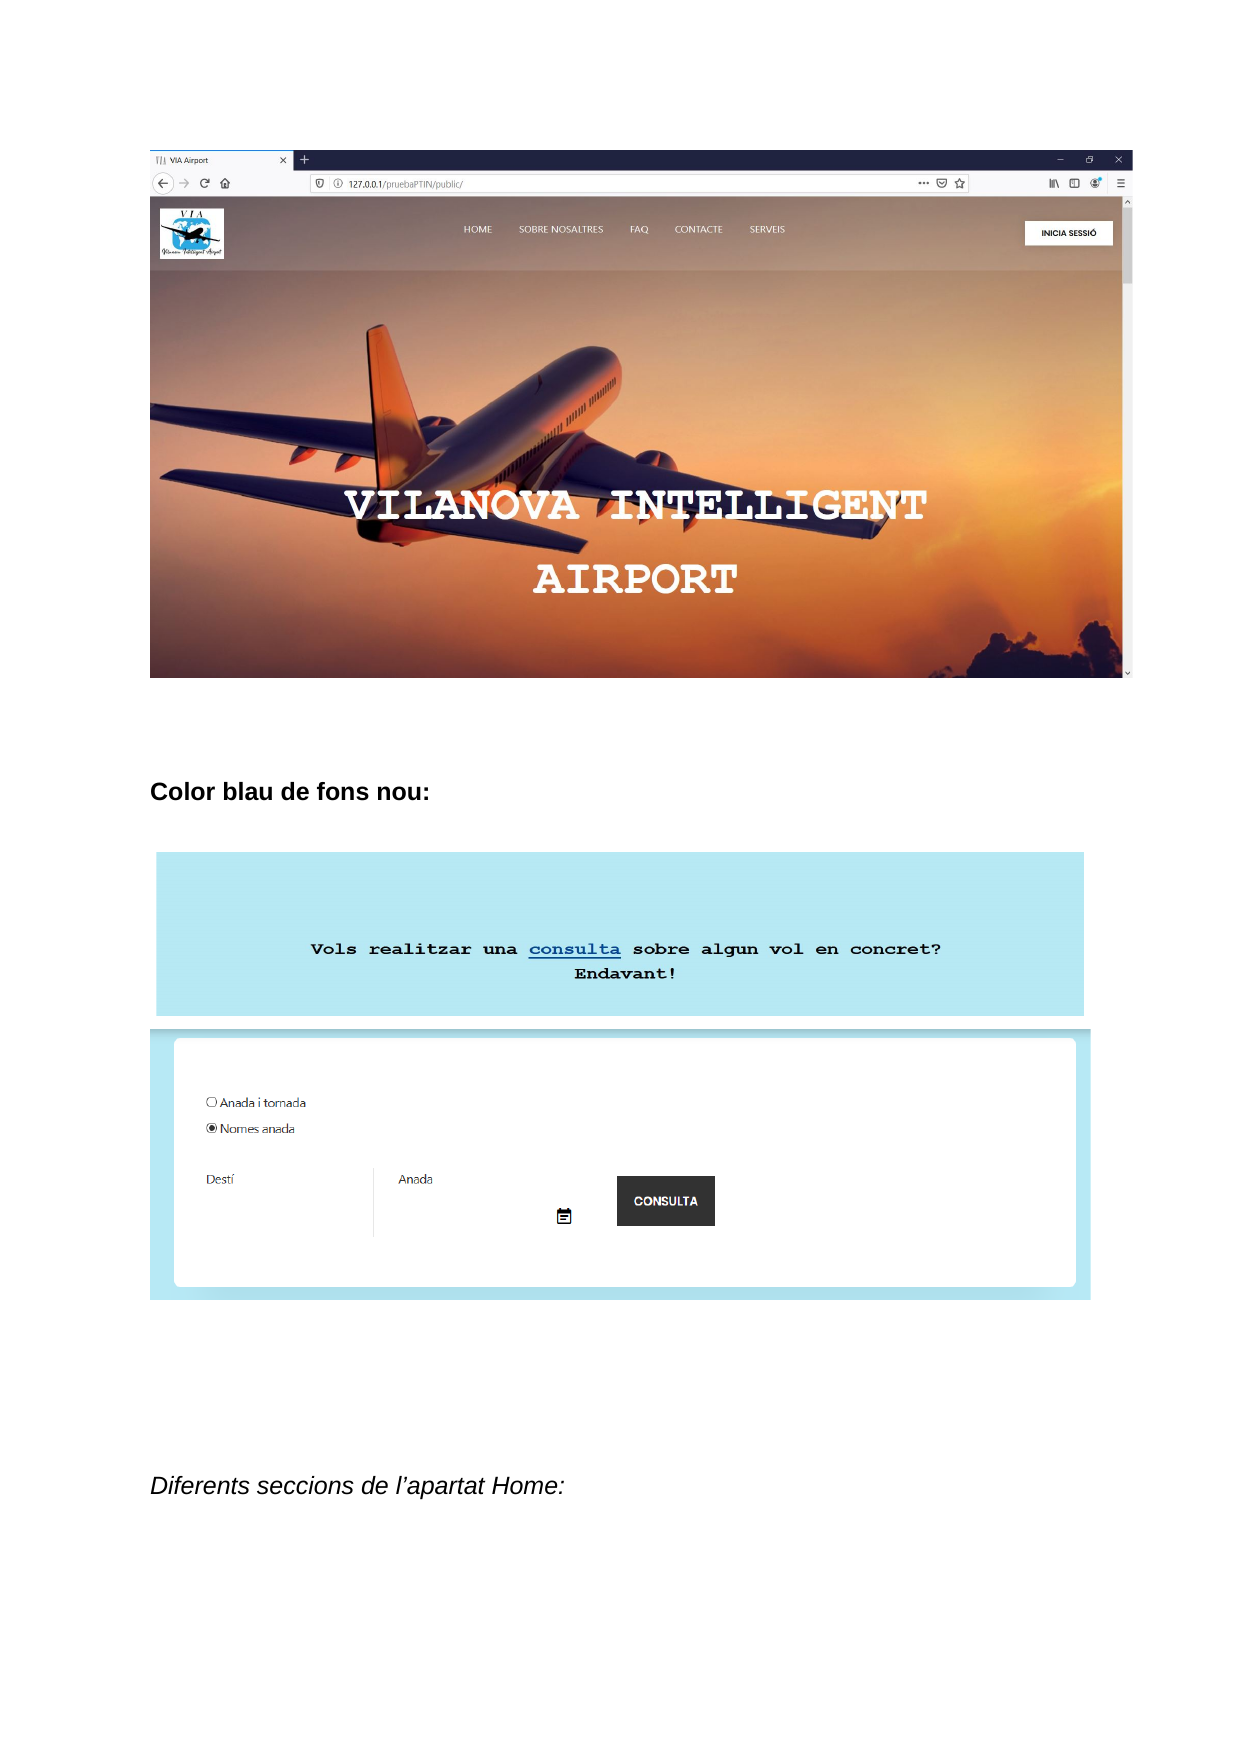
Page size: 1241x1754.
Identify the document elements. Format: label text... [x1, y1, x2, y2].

text Color blau de fons nou: [150, 777, 1090, 806]
picture [150, 150, 1133, 678]
picture [150, 1029, 1091, 1300]
text Diferents seccions de l’apartat Home: [150, 1471, 1090, 1500]
picture [156, 852, 1084, 1016]
